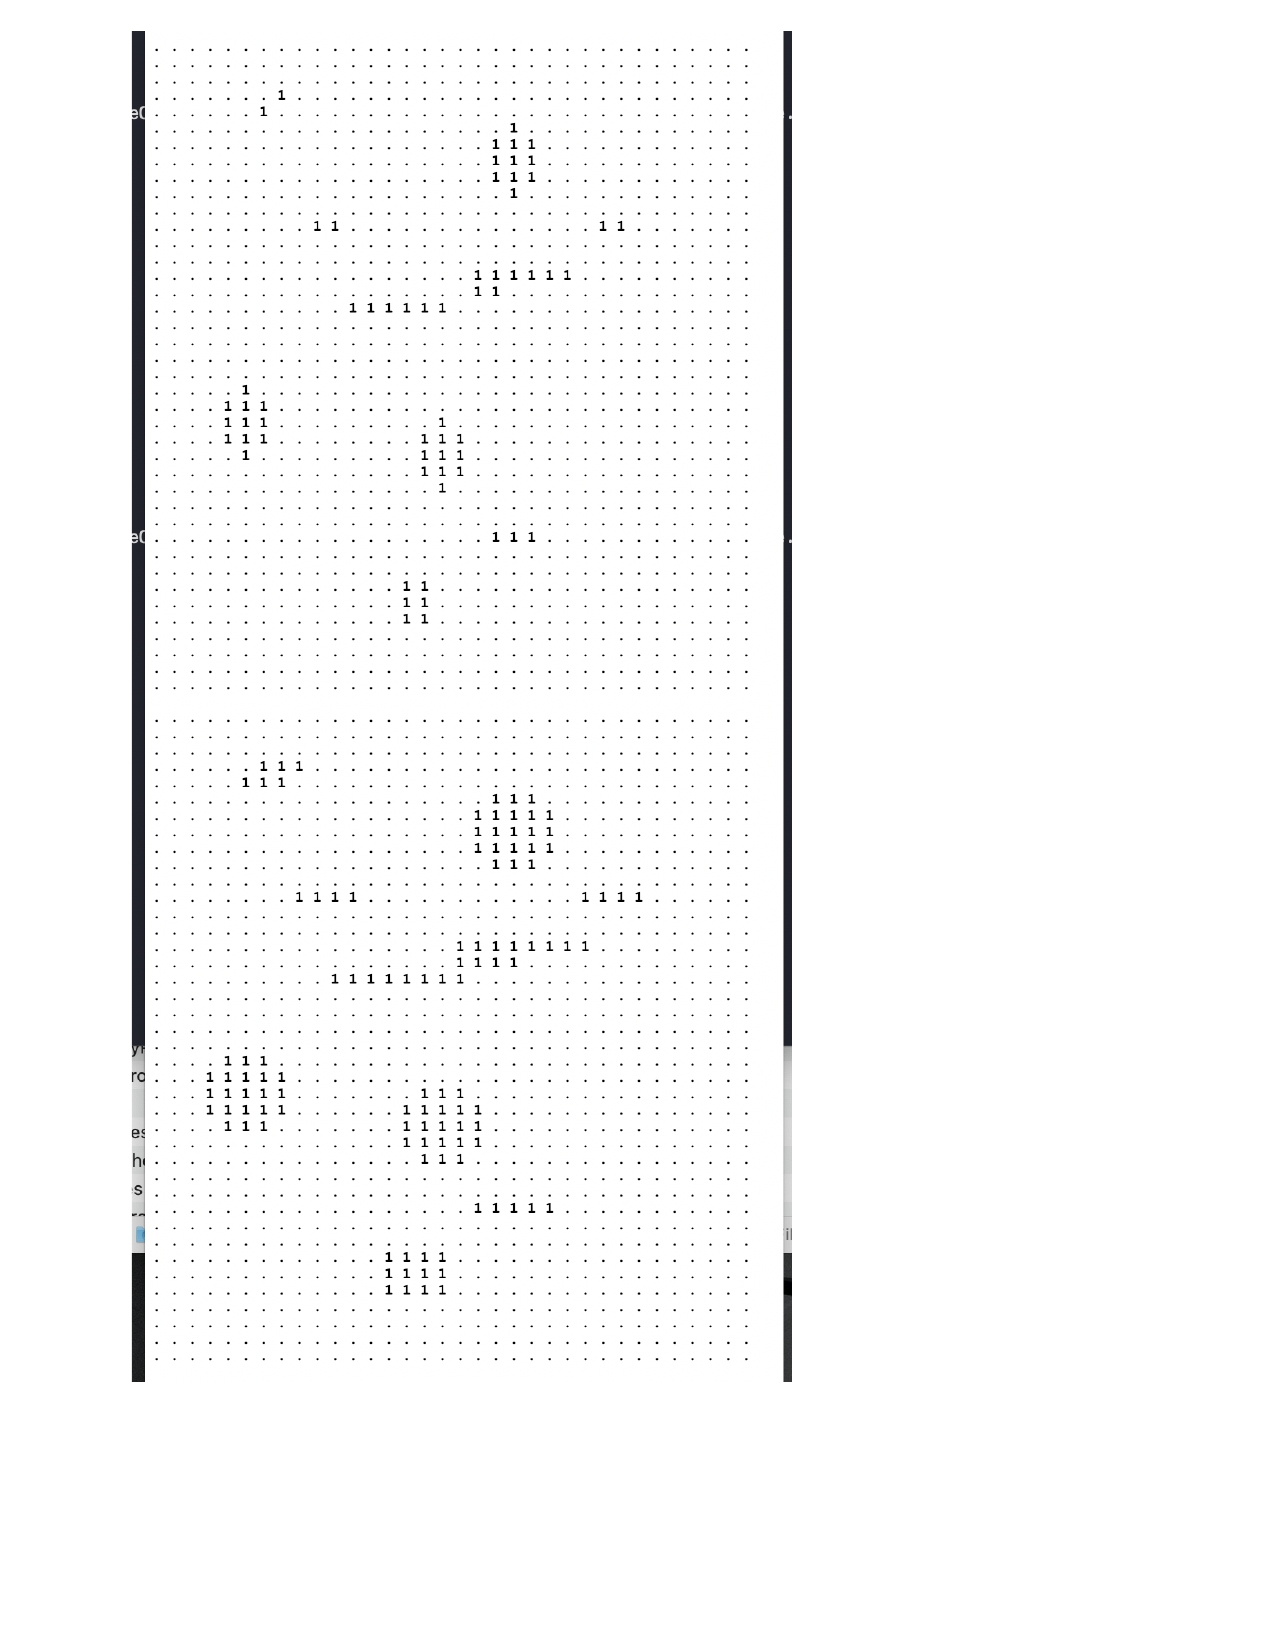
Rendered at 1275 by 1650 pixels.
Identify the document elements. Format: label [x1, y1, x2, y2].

picture [131, 31, 792, 1382]
